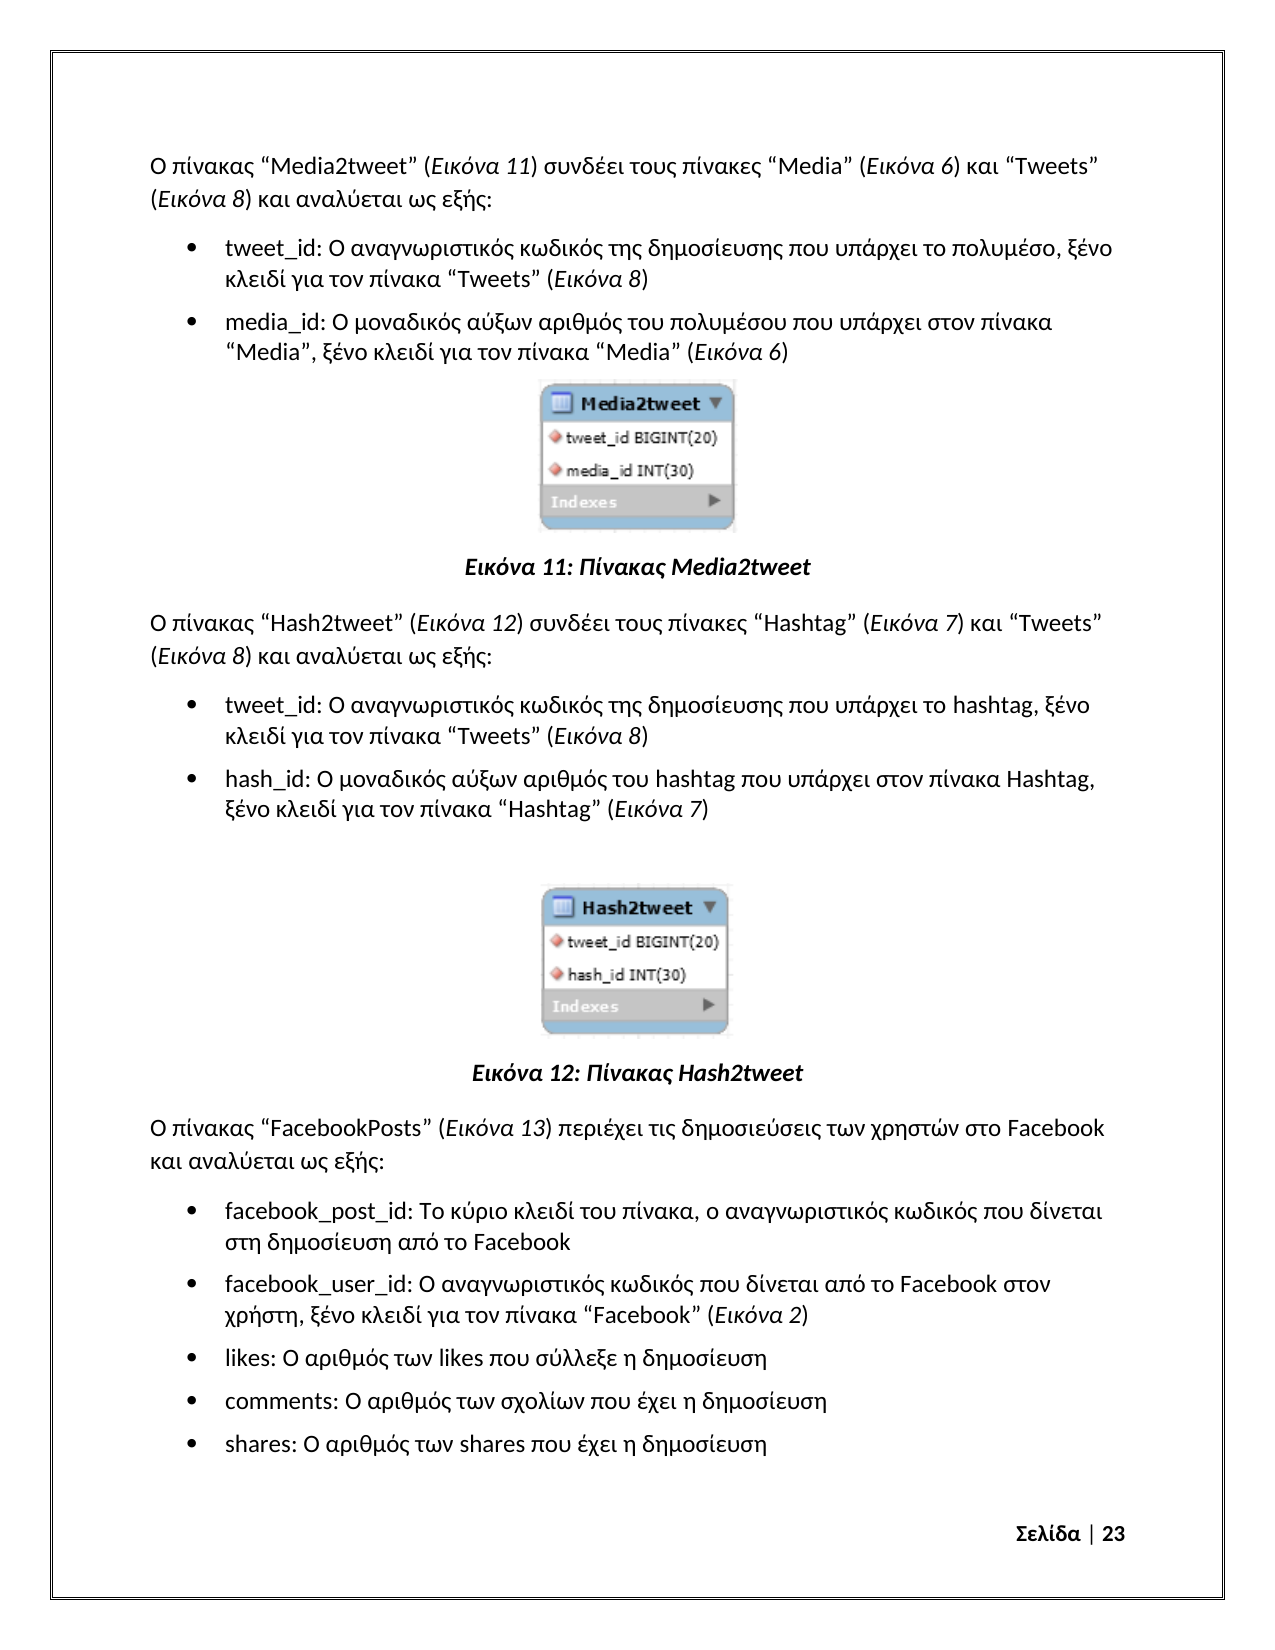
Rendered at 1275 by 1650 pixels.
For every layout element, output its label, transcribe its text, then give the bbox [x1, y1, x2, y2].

list facebook_user_id: O αναγνωριστικός κωδικός που δίνεται από το Facebook στον χρήστη, ξένο κλειδί για τον πίνακα “Facebook” (Εικόνα 2) [187, 1269, 1125, 1330]
text Ο πίνακας “Media2tweet” (Εικόνα 11) συνδέει τους πίνακες “Media” (Εικόνα 6) και “Tweets” (Εικόνα 8) και αναλύεται ως εξής: [150, 150, 1125, 213]
list facebook_post_id: Το κύριο κλειδί του πίνακα, o αναγνωριστικός κωδικός που δίνεται στη δημοσίευση από το Facebook [187, 1195, 1125, 1256]
picture [537, 379, 738, 533]
list tweet_id: O αναγνωριστικός κωδικός της δημοσίευσης που υπάρχει το πολυμέσο, ξένο κλειδί για τον πίνακα “Tweets” (Εικόνα 8) [187, 232, 1125, 293]
list shares: Ο αριθμός των shares που έχει η δημοσίευση [187, 1428, 1125, 1459]
picture [540, 883, 735, 1039]
list hash_id: Ο μοναδικός αύξων αριθμός του hashtag που υπάρχει στον πίνακα Hashtag, ξένο κλειδί για τον πίνακα “Hashtag” (Εικόνα 7) [187, 763, 1125, 824]
text Εικόνα 12: Πίνακας Hash2tweet [150, 1057, 1125, 1088]
list media_id: Ο μοναδικός αύξων αριθμός του πολυμέσου που υπάρχει στον πίνακα “Media”, ξένο κλειδί για τον πίνακα “Media” (Εικόνα 6) [187, 306, 1125, 367]
text Ο πίνακας “Hash2tweet” (Εικόνα 12) συνδέει τους πίνακες “Hashtag” (Εικόνα 7) και “Tweets” (Εικόνα 8) και αναλύεται ως εξής: [150, 607, 1125, 671]
list tweet_id: O αναγνωριστικός κωδικός της δημοσίευσης που υπάρχει το hashtag, ξένο κλειδί για τον πίνακα “Tweets” (Εικόνα 8) [187, 689, 1125, 751]
list comments: Ο αριθμός των σχολίων που έχει η δημοσίευση [187, 1385, 1125, 1416]
text Εικόνα 11: Πίνακας Media2tweet [150, 552, 1125, 582]
text Ο πίνακας “FacebookPosts” (Εικόνα 13) περιέχει τις δημοσιεύσεις των χρηστών στο Facebook και αναλύεται ως εξής: [150, 1113, 1125, 1176]
list likes: Ο αριθμός των likes που σύλλεξε η δημοσίευση [187, 1342, 1125, 1373]
